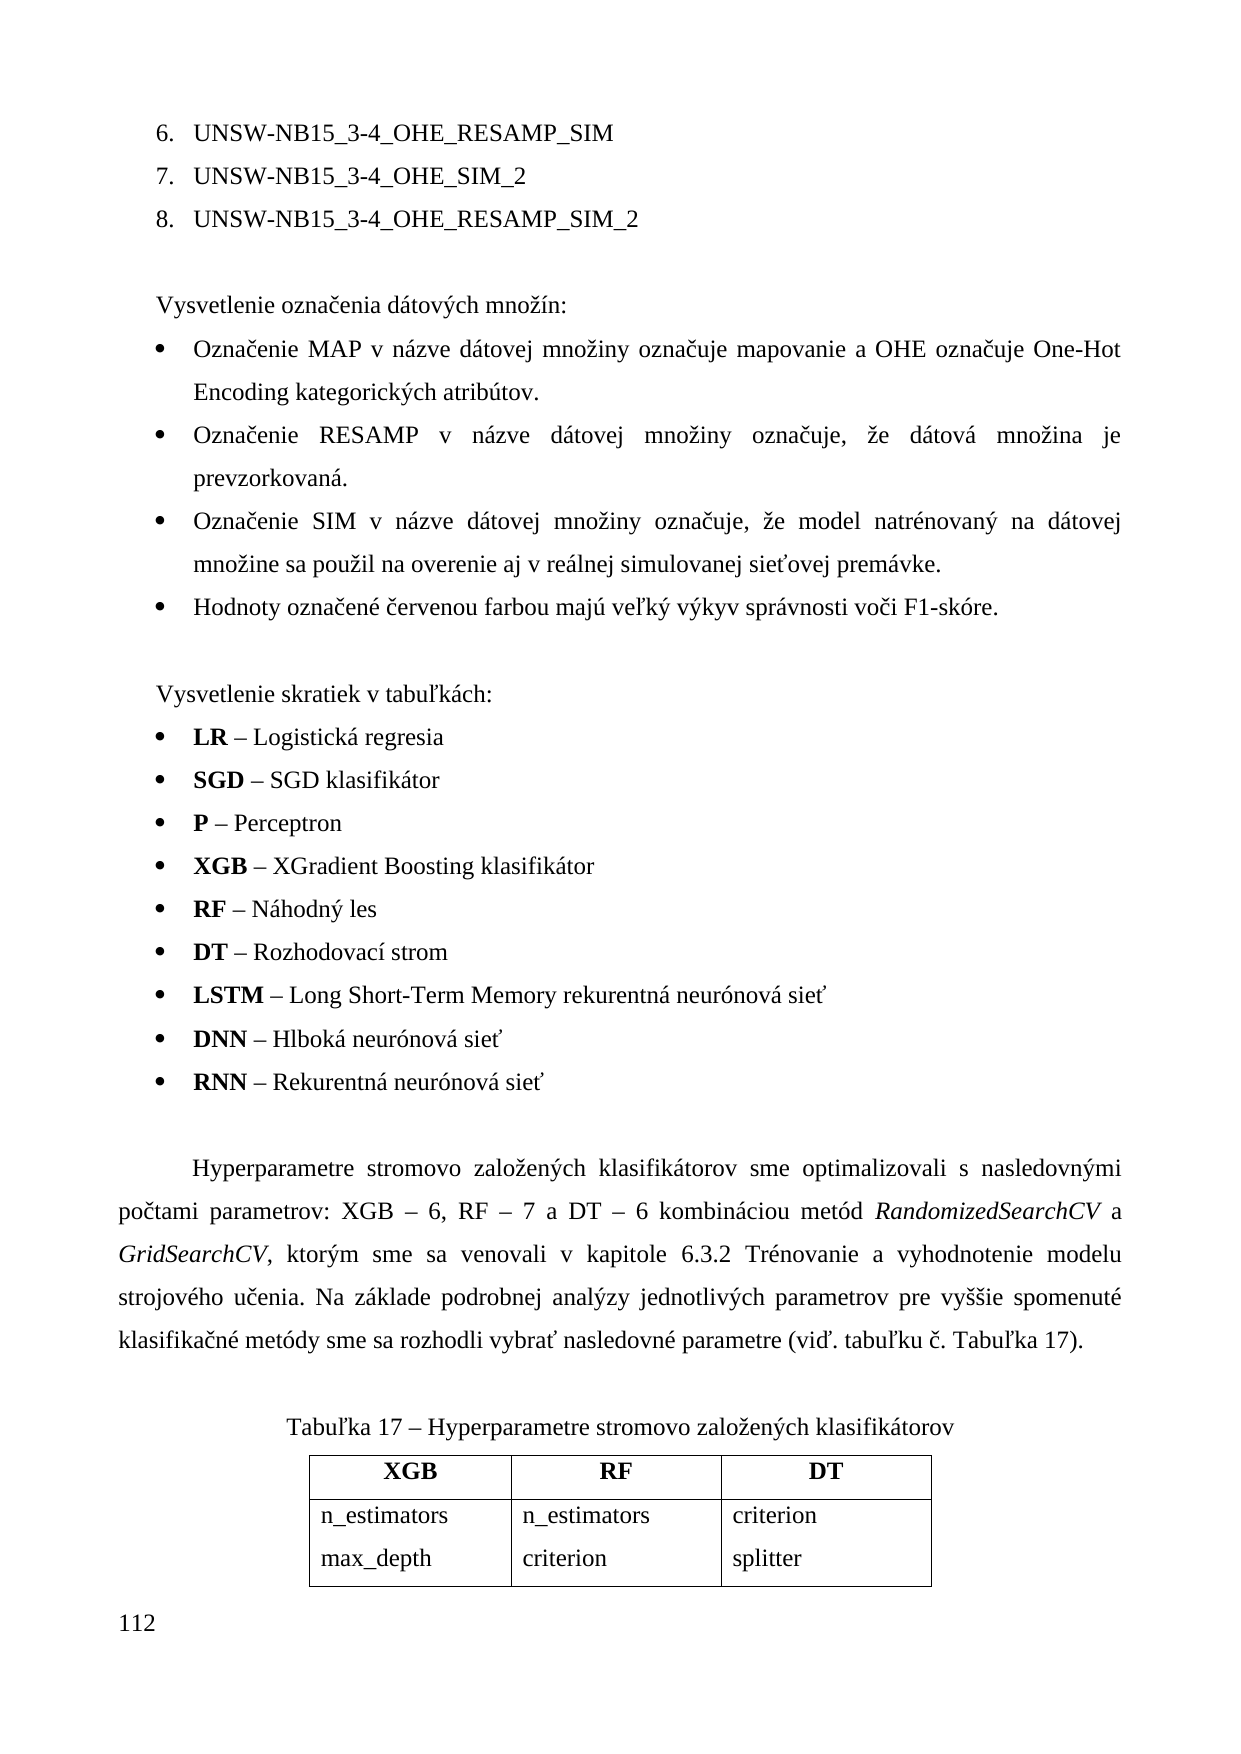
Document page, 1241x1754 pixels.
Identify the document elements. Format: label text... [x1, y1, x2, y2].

list Hodnoty označené červenou farbou majú veľký výkyv správnosti voči F1-skóre. [156, 592, 1122, 621]
list LSTM – Long Short-Term Memory rekurentná neurónová sieť [156, 981, 1122, 1009]
text Hyperparametre stromovo založených klasifikátorov sme optimalizovali s nasledovnými počtami parametrov: XGB – 6, RF – 7 a DT – 6 kombináciou metód RandomizedSearchCV a GridSearchCV, ktorým sme sa venovali v kapitole 5.3.2 Trénovanie a vyhodnotenie modelu strojového učenia. Na základe podrobnej analýzy jednotlivých parametrov pre vyššie spomenuté klasifikačné metódy sme sa rozhodli vybrať nasledovné parametre (viď. tabuľku č. 17). [118, 1153, 1122, 1354]
list Označenie RESAMP v názve dátovej množiny označuje, že dátová množina je prevzorkovaná. [156, 420, 1122, 492]
table_header RF [512, 1456, 721, 1499]
list Označenie MAP v názve dátovej množiny označuje mapovanie a OHE označuje One-Hot Encoding kategorických atribútov. [156, 334, 1122, 406]
list RNN – Rekurentná neurónová sieť [156, 1067, 1122, 1096]
list SGD – SGD klasifikátor [156, 765, 1122, 794]
list XGB – XGradient Boosting klasifikátor [156, 851, 1122, 880]
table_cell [310, 1500, 511, 1586]
list UNSW-NB15_3-4_OHE_RESAMP_SIM [156, 118, 1122, 147]
list UNSW-NB15_3-4_OHE_RESAMP_SIM_2 [156, 204, 1122, 233]
table_header XGB [310, 1456, 511, 1499]
list RF – Náhodný les [156, 894, 1122, 923]
text Vysvetlenie skratiek v tabuľkách: [118, 679, 1122, 707]
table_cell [722, 1500, 931, 1586]
list UNSW-NB15_3-4_OHE_SIM_2 [156, 161, 1122, 190]
text Tabuľka 17 – Hyperparametre stromovo založených klasifikátorov [118, 1412, 1122, 1441]
table_header DT [722, 1456, 931, 1499]
list P – Perceptron [156, 808, 1122, 837]
list Označenie SIM v názve dátovej množiny označuje, že model natrénovaný na dátovej množine sa použil na overenie aj v reálnej simulovanej sieťovej premávke. [156, 506, 1122, 578]
list LR – Logistická regresia [156, 722, 1122, 751]
list DNN – Hlboká neurónová sieť [156, 1024, 1122, 1052]
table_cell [512, 1500, 721, 1586]
text Vysvetlenie označenia dátových množín: [118, 291, 1122, 319]
list DT – Rozhodovací strom [156, 937, 1122, 966]
